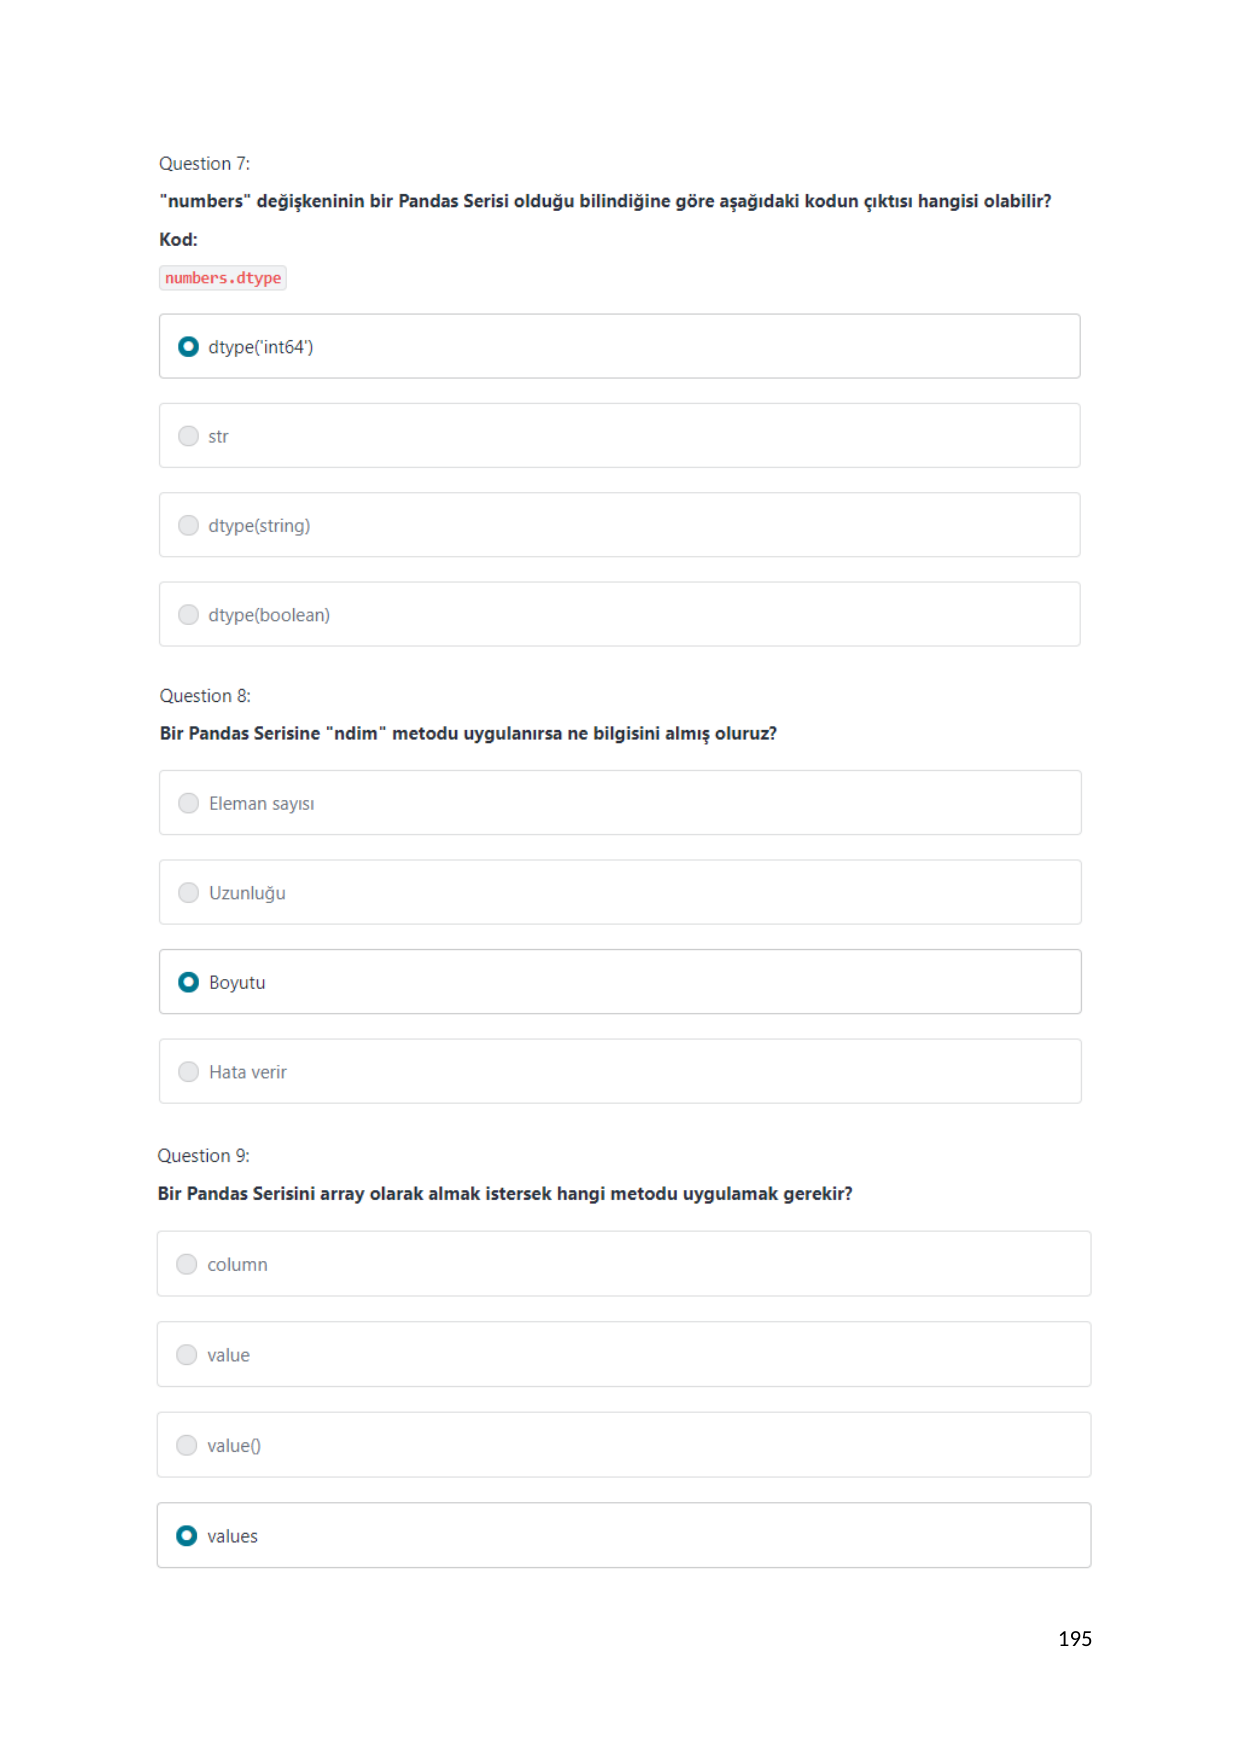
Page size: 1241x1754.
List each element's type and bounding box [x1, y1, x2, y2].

picture [147, 1134, 1093, 1583]
picture [147, 678, 1093, 1116]
picture [147, 147, 1093, 660]
